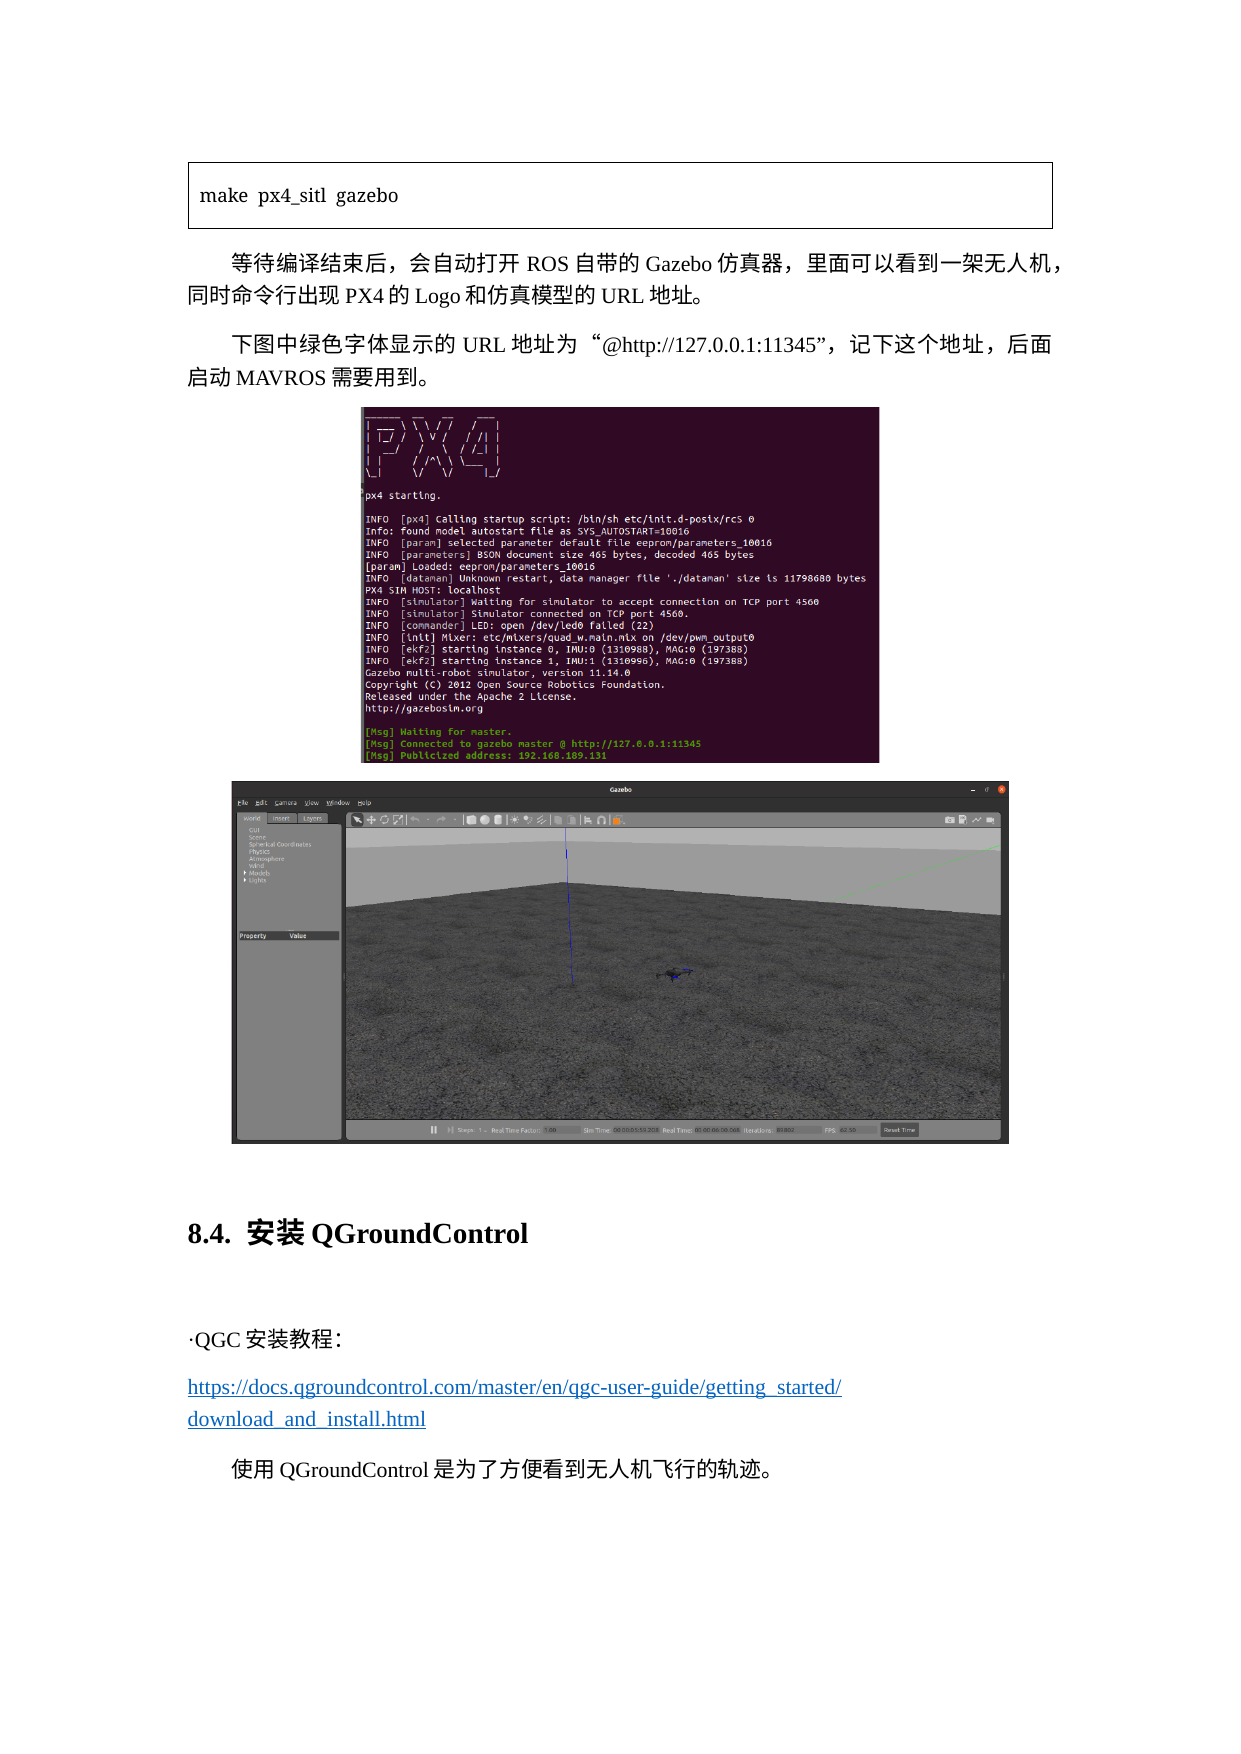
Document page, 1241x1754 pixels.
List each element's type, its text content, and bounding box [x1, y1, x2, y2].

text ·QGC安装教程： [187, 1322, 1053, 1354]
picture [360, 407, 880, 763]
text https://docs.qgroundcontrol.com/master/en/qgc-user-guide/getting_started/download_and_install.html [187, 1370, 1053, 1435]
text 等待编译结束后，会自动打开ROS自带的Gazebo仿真器，里面可以看到一架无人机，同时命令行出现PX4的Logo和仿真模型的URL地址。 [187, 245, 1053, 310]
text 下图中绿色字体显示的URL地址为“@http://127.0.0.1:11345”，记下这个地址，后面启动MAVROS需要用到。 [187, 327, 1053, 392]
text 使用QGroundControl是为了方便看到无人机飞行的轨迹。 [187, 1452, 1053, 1484]
subtitle 安装QGroundControl [187, 1199, 1053, 1264]
picture [231, 781, 1009, 1144]
table_header make px4_sitl gazebo [189, 163, 1052, 228]
